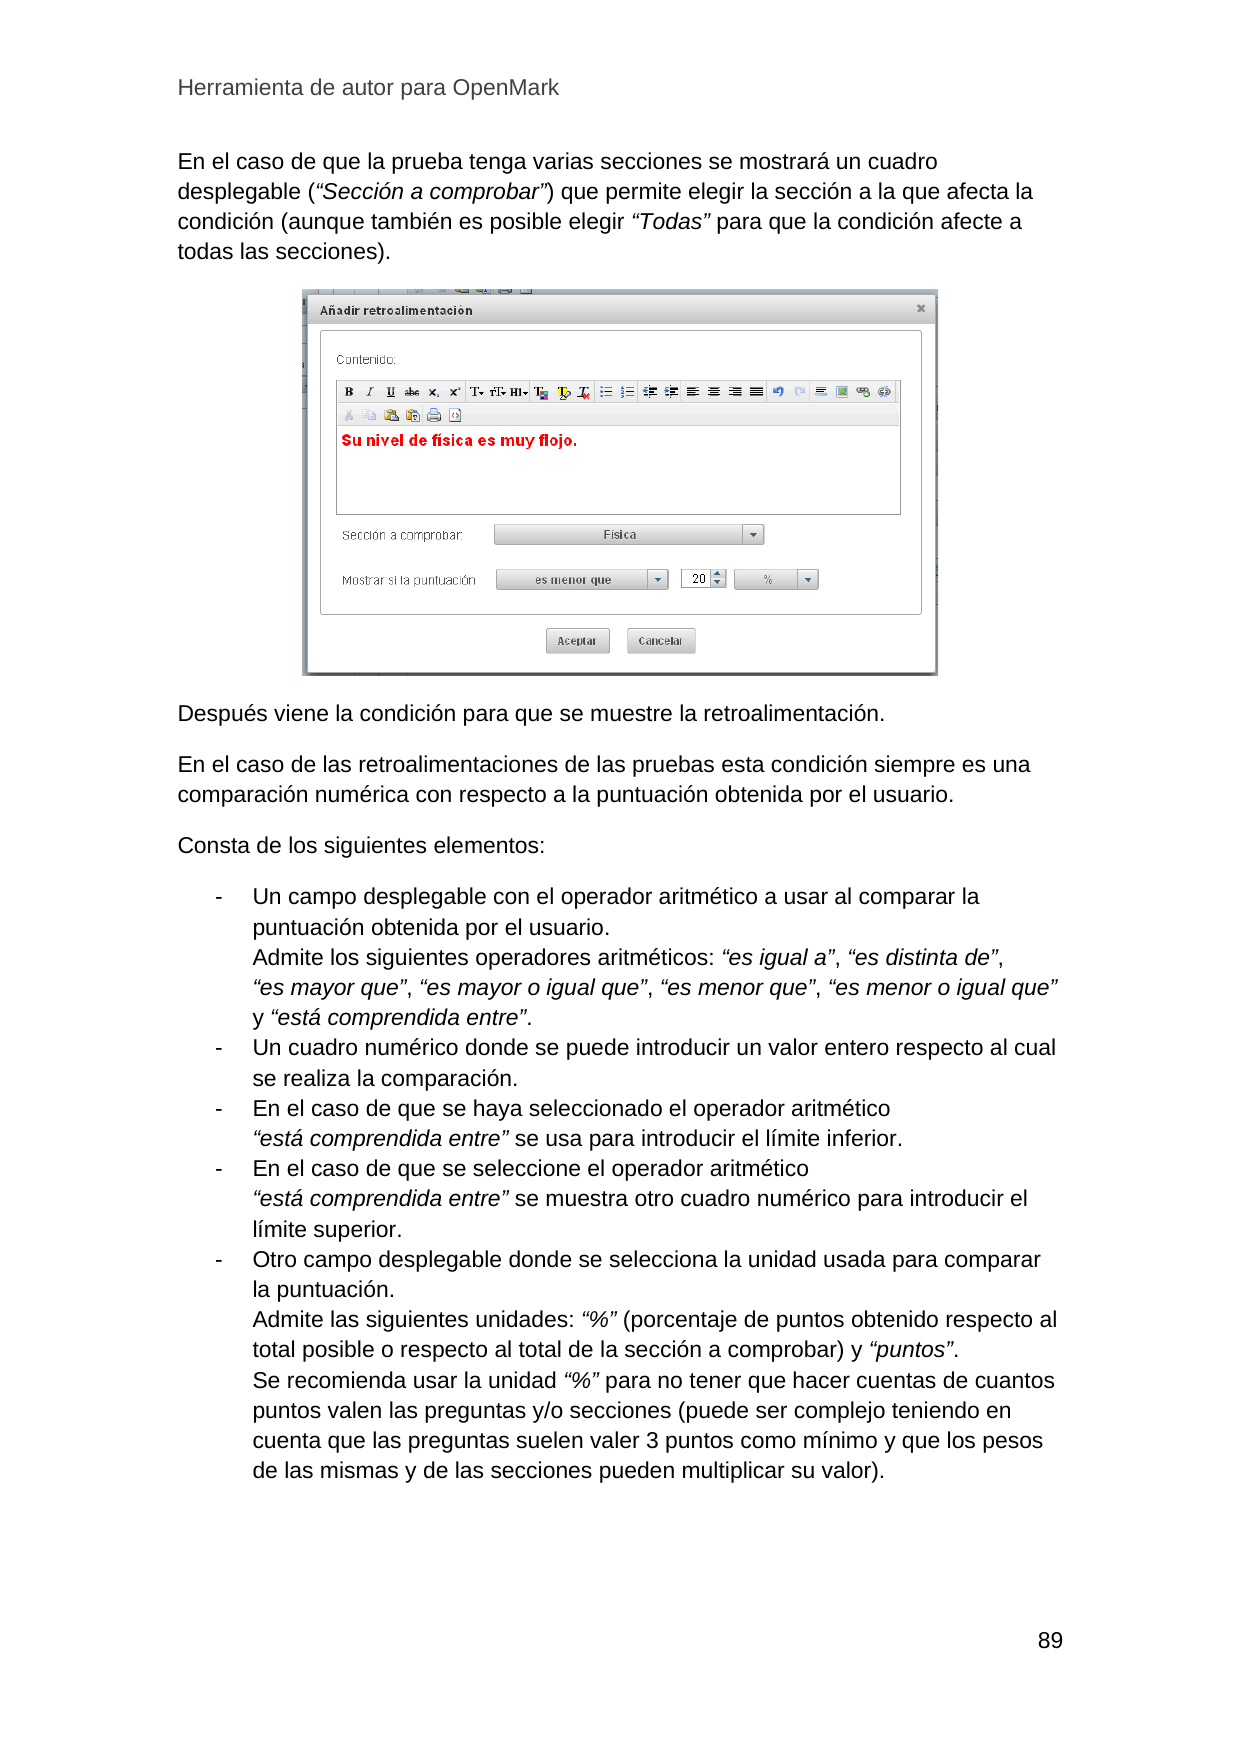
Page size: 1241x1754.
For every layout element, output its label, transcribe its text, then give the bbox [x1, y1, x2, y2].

list En el caso de que se haya seleccionado el operador aritmético “está comprendida entre” se usa para introducir el límite inferior. [215, 1095, 1063, 1151]
list Otro campo desplegable donde se selecciona la unidad usada para comparar la puntuación. [215, 1246, 1063, 1302]
text Después viene la condición para que se muestre la retroalimentación. [177, 700, 1063, 726]
list Admite las siguientes unidades: “%” (porcentaje de puntos obtenido respecto al total posible o respecto al total de la sección a comprobar) y “puntos”. [252, 1306, 1063, 1363]
text Consta de los siguientes elementos: [177, 832, 1063, 858]
text En el caso de las retroalimentaciones de las pruebas esta condición siempre es una comparación numérica con respecto a la puntuación obtenida por el usuario. [177, 751, 1063, 807]
text En el caso de que la prueba tenga varias secciones se mostrará un cuadro desplegable (“Sección a comprobar”) que permite elegir la sección a la que afecta la condición (aunque también es posible elegir “Todas” para que la condición afecte a todas las secciones). [177, 148, 1063, 264]
list Se recomienda usar la unidad “%” para no tener que hacer cuentas de cuantos puntos valen las preguntas y/o secciones (puede ser complejo teniendo en cuenta que las preguntas suelen valer 3 puntos como mínimo y que los pesos de las mismas y de las secciones pueden multiplicar su valor). [252, 1367, 1063, 1483]
list Un cuadro numérico donde se puede introducir un valor entero respecto al cual se realiza la comparación. [215, 1034, 1063, 1091]
picture [302, 289, 939, 676]
list En el caso de que se seleccione el operador aritmético “está comprendida entre” se muestra otro cuadro numérico para introducir el límite superior. [215, 1155, 1063, 1242]
list Un campo desplegable con el operador aritmético a usar al comparar la puntuación obtenida por el usuario. [215, 883, 1063, 940]
list Admite los siguientes operadores aritméticos: “es igual a”, “es distinta de”, “es mayor que”, “es mayor o igual que”, “es menor que”, “es menor o igual que” y “está comprendida entre”. [252, 944, 1063, 1030]
